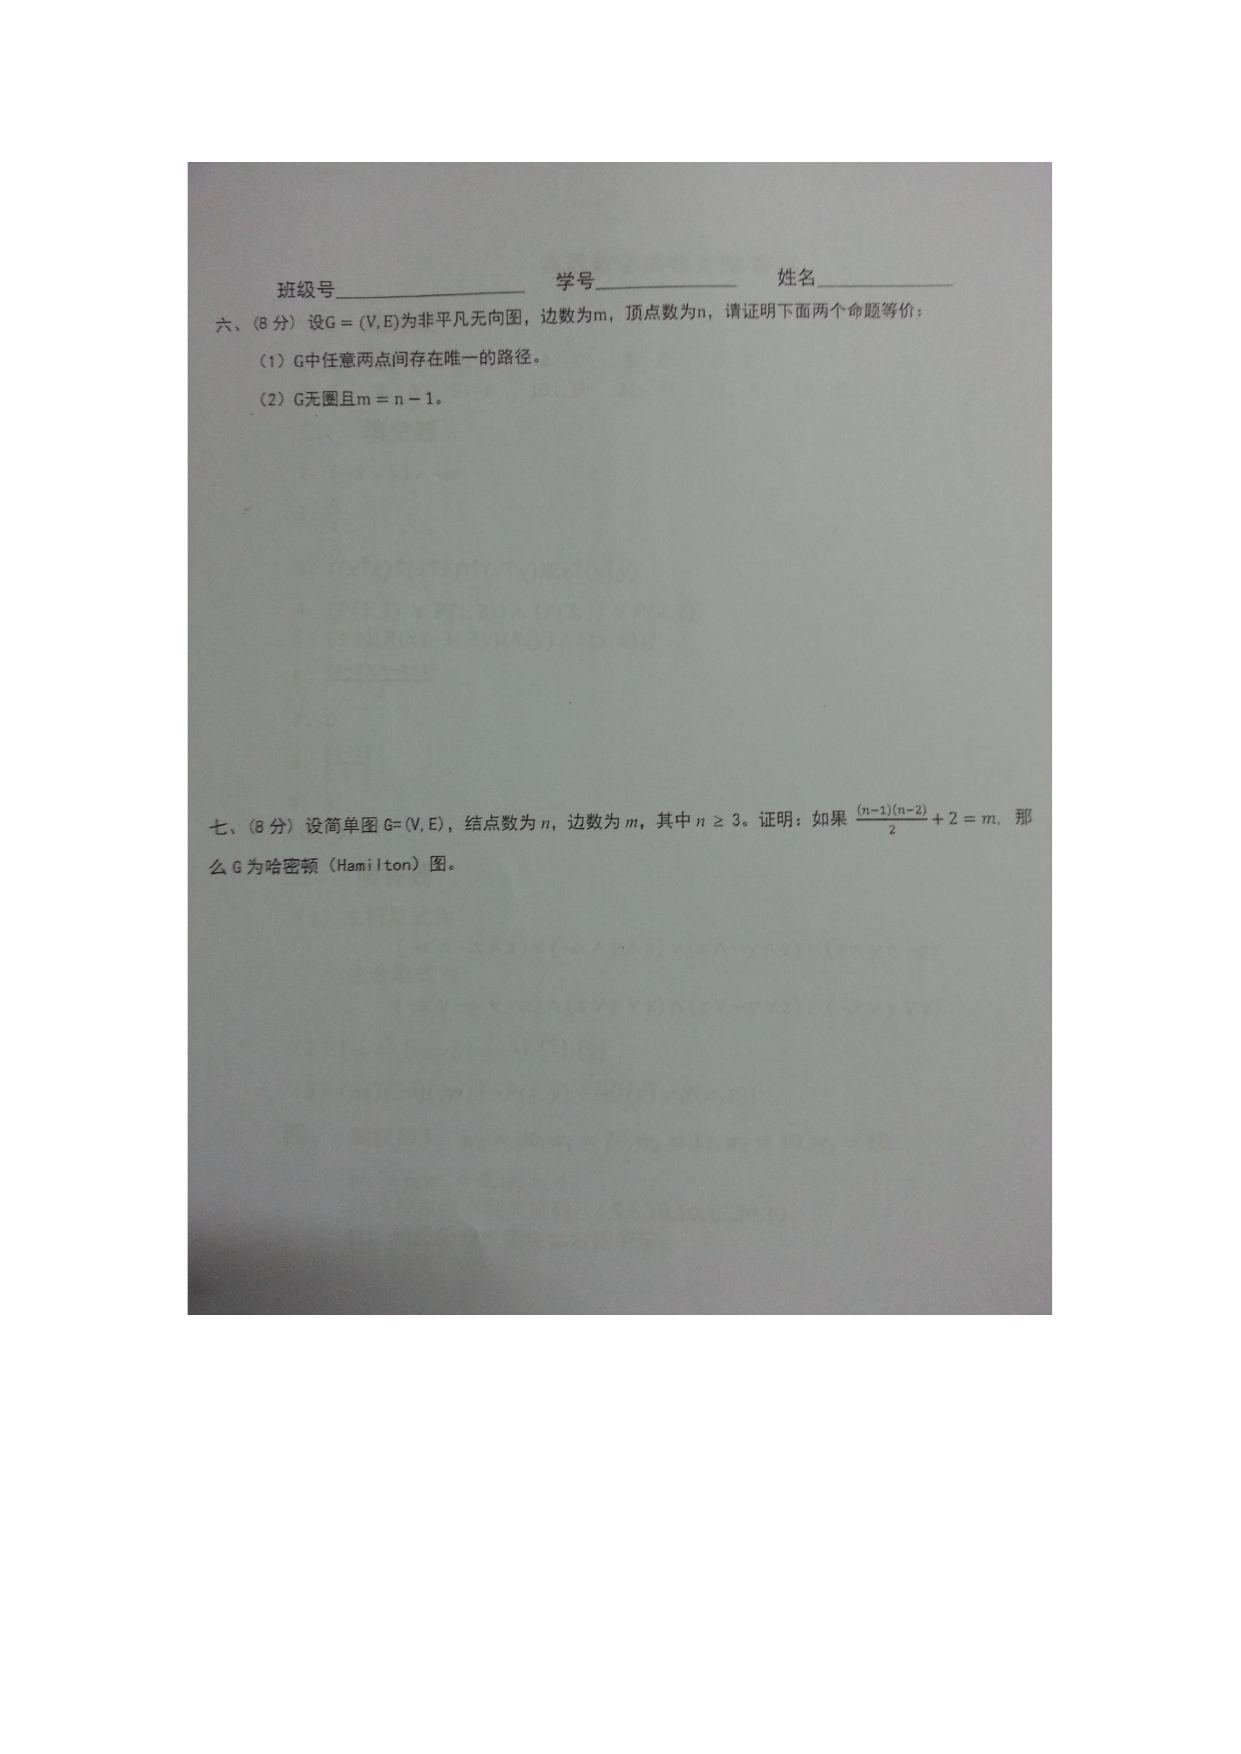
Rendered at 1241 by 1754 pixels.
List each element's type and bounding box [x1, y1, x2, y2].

picture [187, 162, 1053, 1315]
